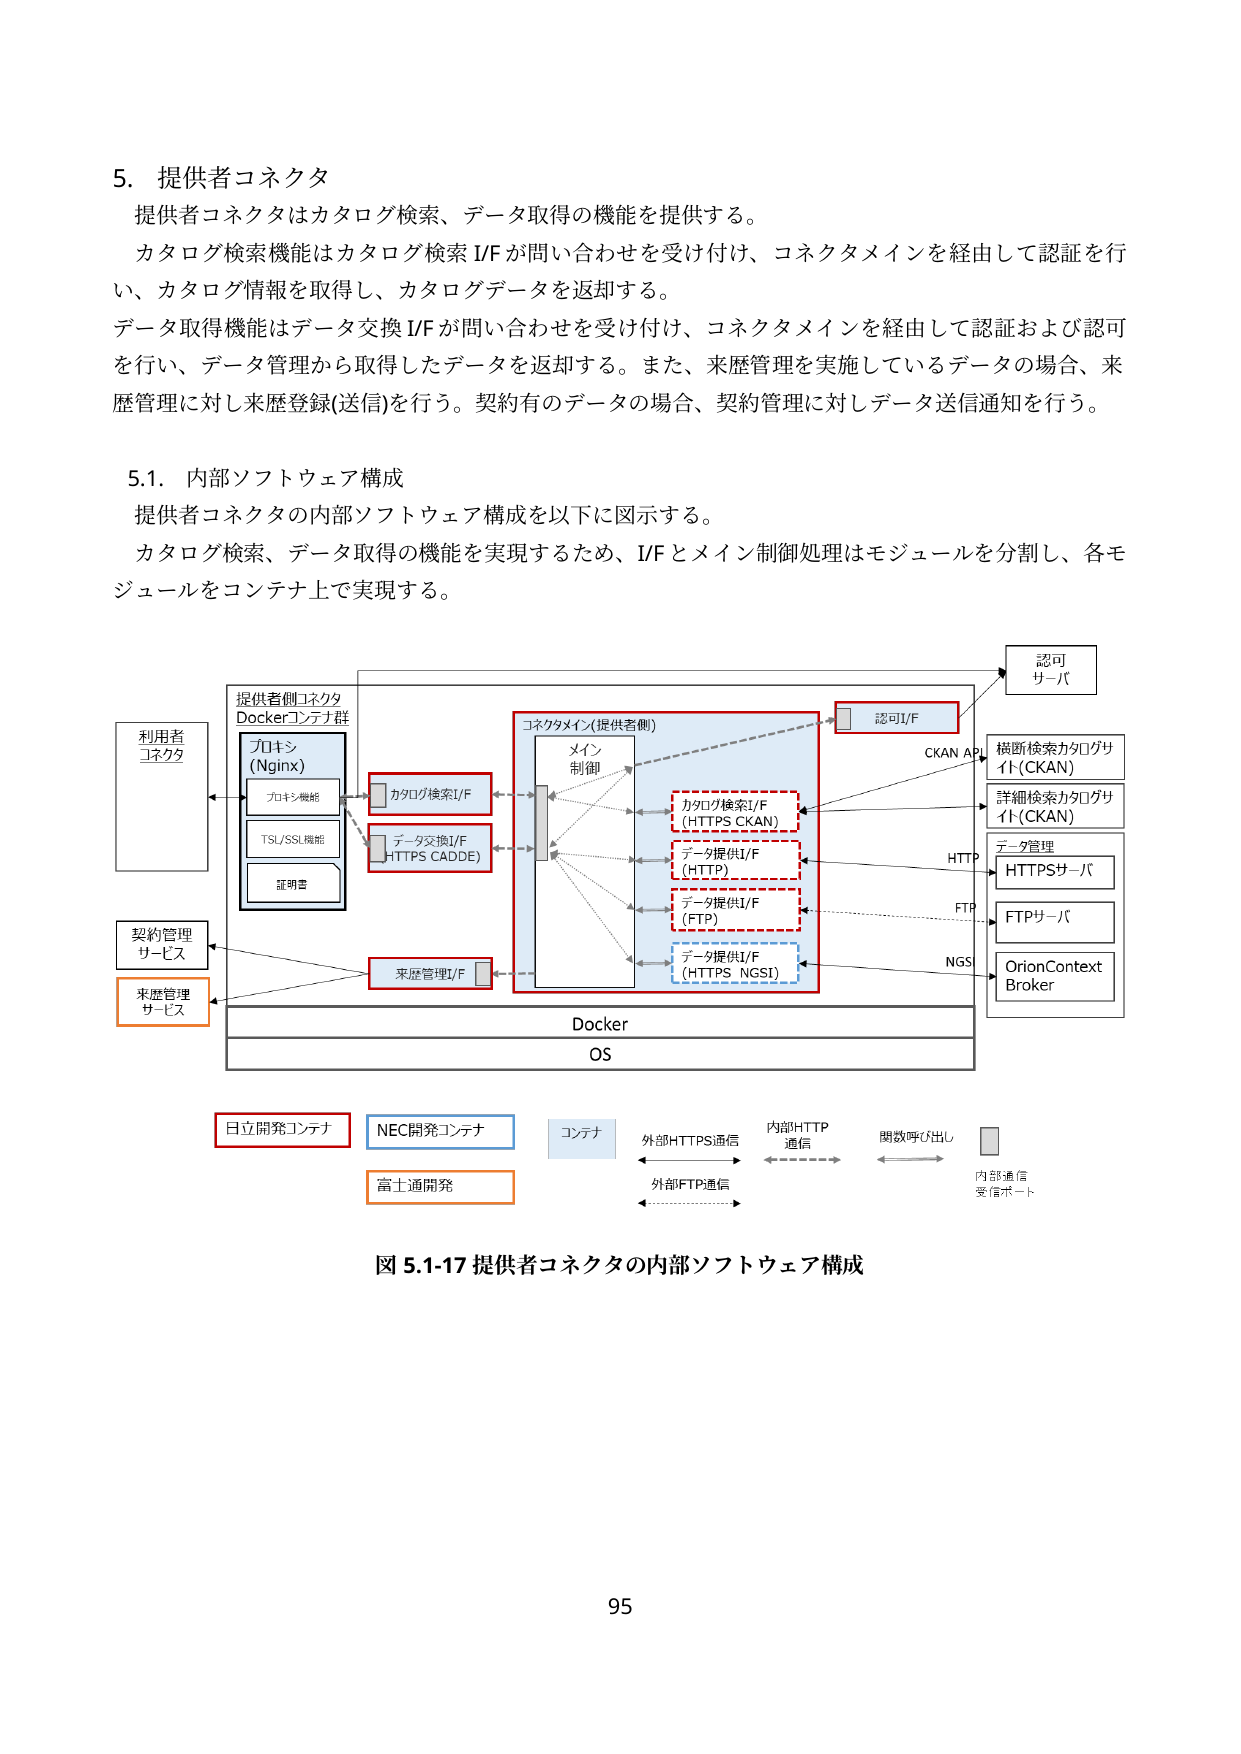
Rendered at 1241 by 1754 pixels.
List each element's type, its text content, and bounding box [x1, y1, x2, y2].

picture [115, 645, 1125, 1211]
text カタログ検索、データ取得の機能を実現するため、I/Fとメイン制御処理はモジュールを分割し、各モジュールをコンテナ上で実現する。 [112, 533, 1128, 608]
text 図 5.1-1 提供者コネクタの内部ソフトウェア構成 [112, 1246, 1128, 1283]
text 提供者コネクタはカタログ検索、データ取得の機能を提供する。 [112, 196, 1128, 233]
text 提供者コネクタの内部ソフトウェア構成を以下に図示する。 [112, 496, 1128, 533]
subtitle 提供者コネクタ [112, 158, 1128, 196]
text カタログ検索機能はカタログ検索I/Fが問い合わせを受け付け、コネクタメインを経由して認証を行い、カタログ情報を取得し、カタログデータを返却する。 [112, 233, 1128, 308]
text データ取得機能はデータ交換I/Fが問い合わせを受け付け、コネクタメインを経由して認証および認可を行い、データ管理から取得したデータを返却する。また、来歴管理を実施しているデータの場合、来歴管理に対し来歴登録(送信)を行う。契約有のデータの場合、契約管理に対しデータ送信通知を行う。 [112, 308, 1128, 421]
subtitle 内部ソフトウェア構成 [127, 458, 1128, 496]
